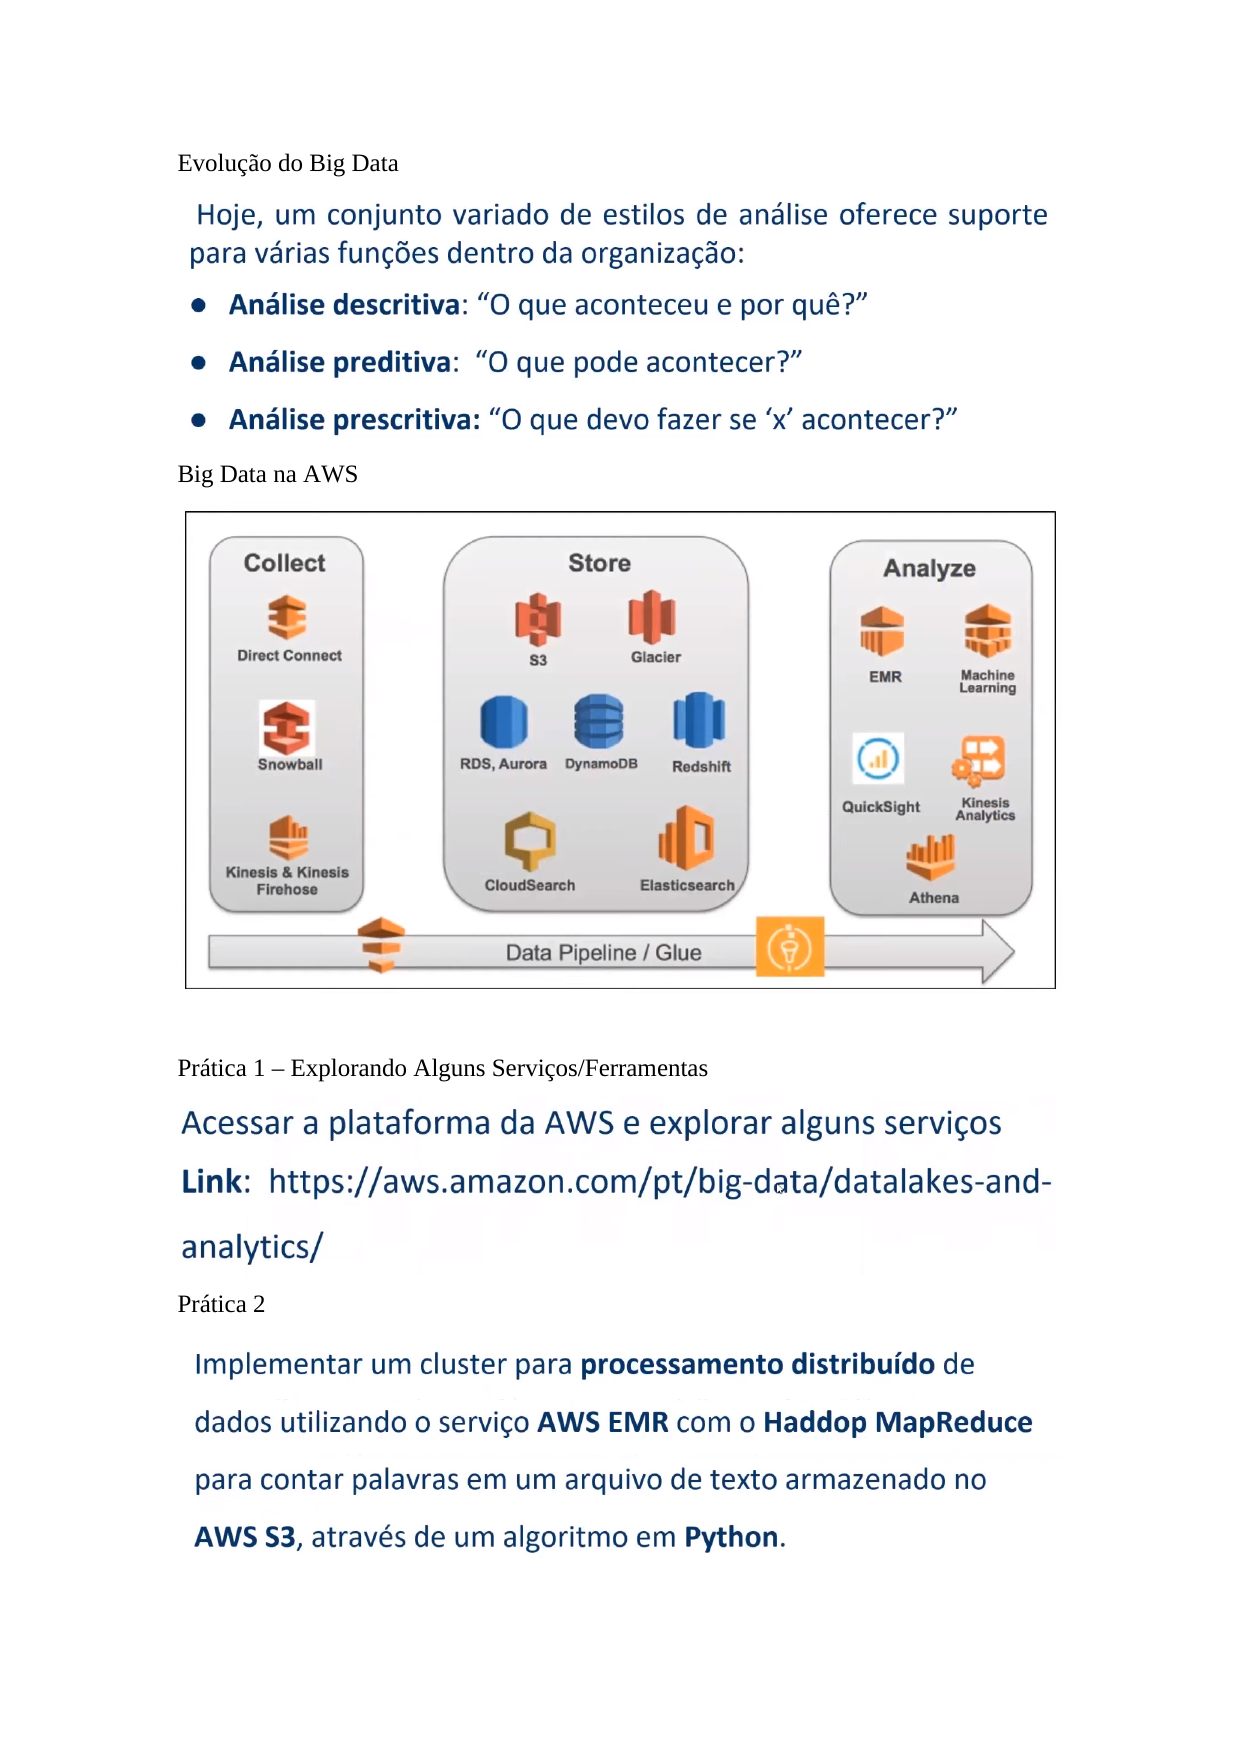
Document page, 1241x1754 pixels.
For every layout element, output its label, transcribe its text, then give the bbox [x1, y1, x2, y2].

text Evolução do Big Data [177, 148, 1063, 176]
text Prática 1 – Explorando Alguns Serviços/Ferramentas [177, 1053, 1063, 1082]
picture [177, 501, 1063, 996]
picture [177, 190, 1063, 445]
picture [177, 1332, 1063, 1559]
picture [177, 1096, 1063, 1275]
text Prática 2 [177, 1289, 1063, 1318]
text Big Data na AWS [177, 459, 1063, 487]
